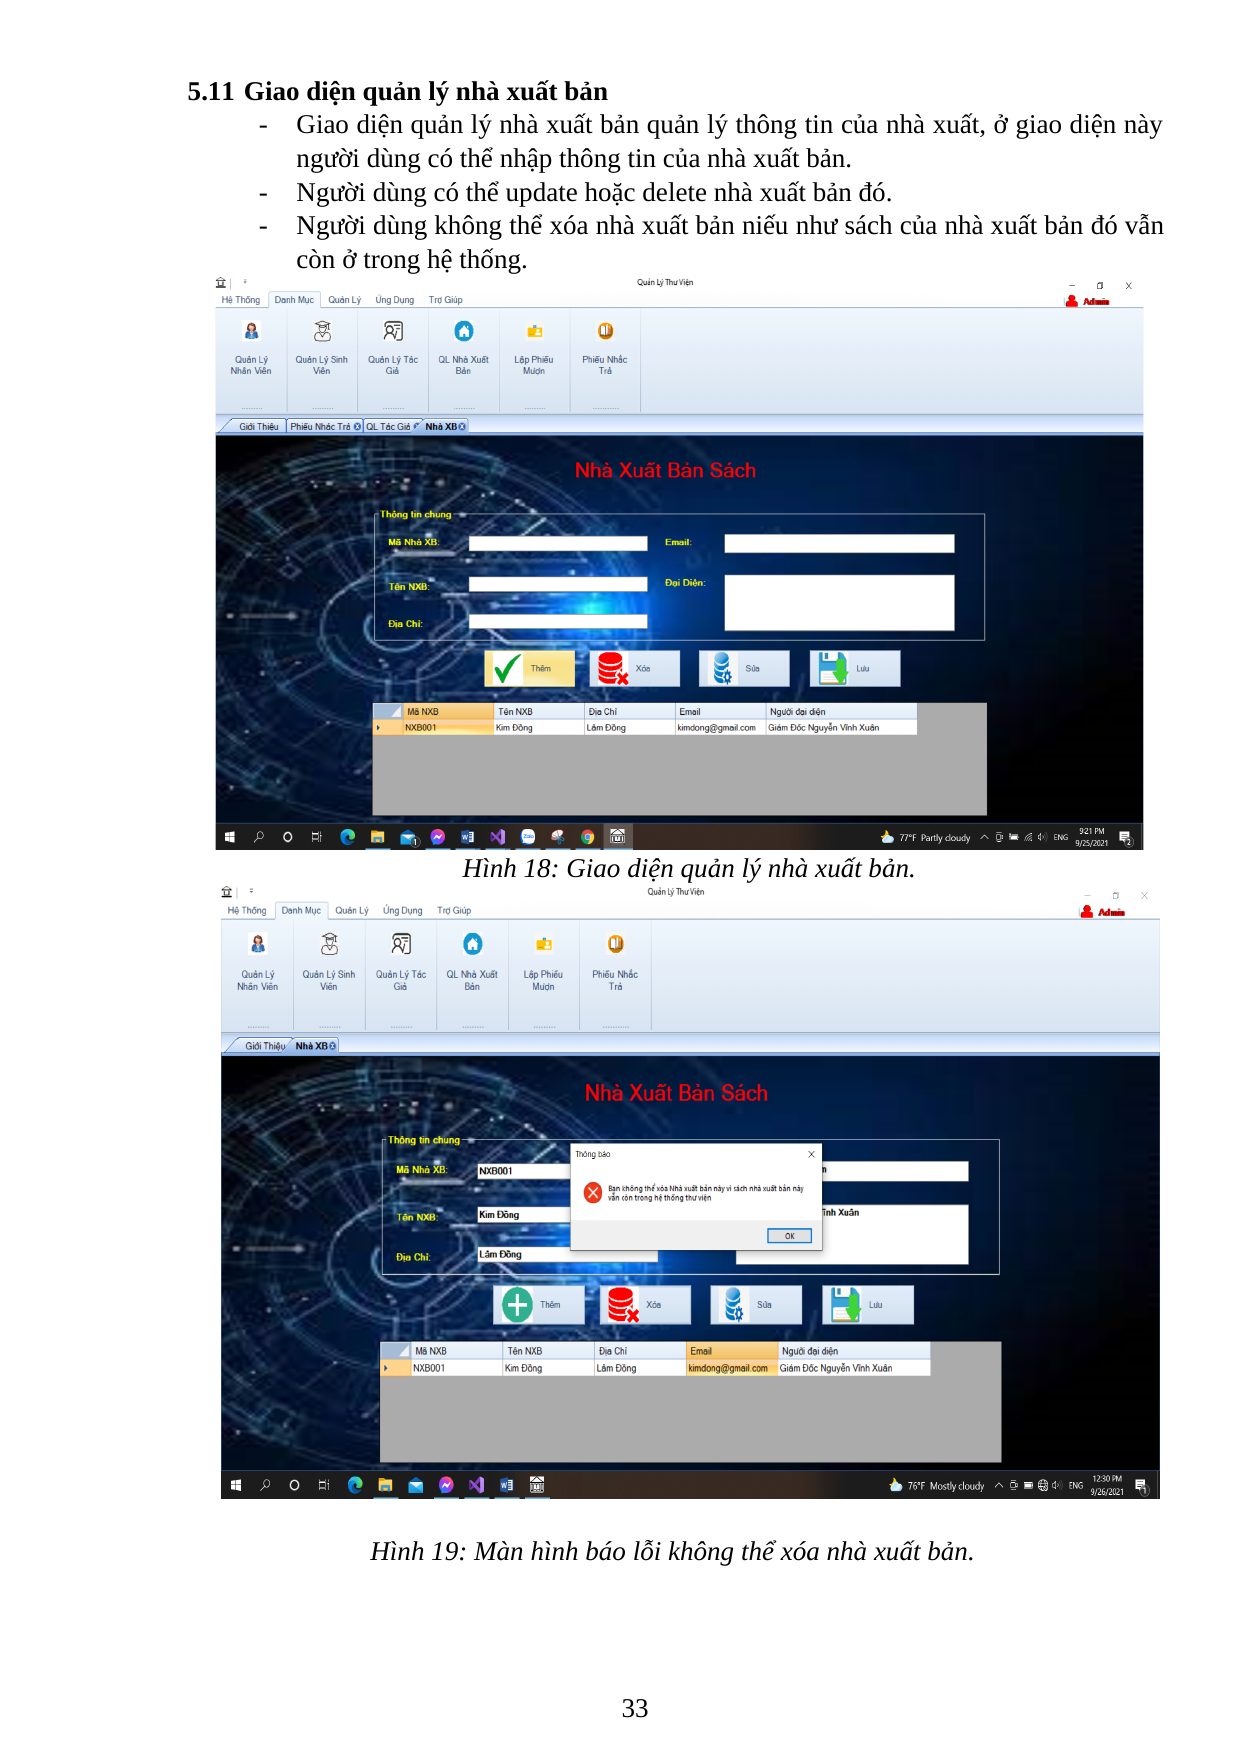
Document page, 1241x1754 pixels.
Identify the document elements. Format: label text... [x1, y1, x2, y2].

list Người dùng có thể update hoặc delete nhà xuất bản đó. [259, 176, 1165, 207]
list Hình 18: Giao diện quản lý nhà xuất bản. [216, 852, 1165, 883]
list Người dùng không thể xóa nhà xuất bản niếu như sách của nhà xuất bản đó vẫn còn ở trong hệ thống. [259, 209, 1165, 274]
list Hình 19: Màn hình báo lỗi không thể xóa nhà xuất bản. [182, 1535, 1165, 1566]
list Giao diện quản lý nhà xuất bản quản lý thông tin của nhà xuất, ở giao diện này người dùng có thể nhập thông tin của nhà xuất bản. [259, 108, 1165, 173]
list Giao diện quản lý nhà xuất bản [187, 75, 1165, 106]
picture [215, 276, 1144, 850]
picture [221, 885, 1160, 1499]
